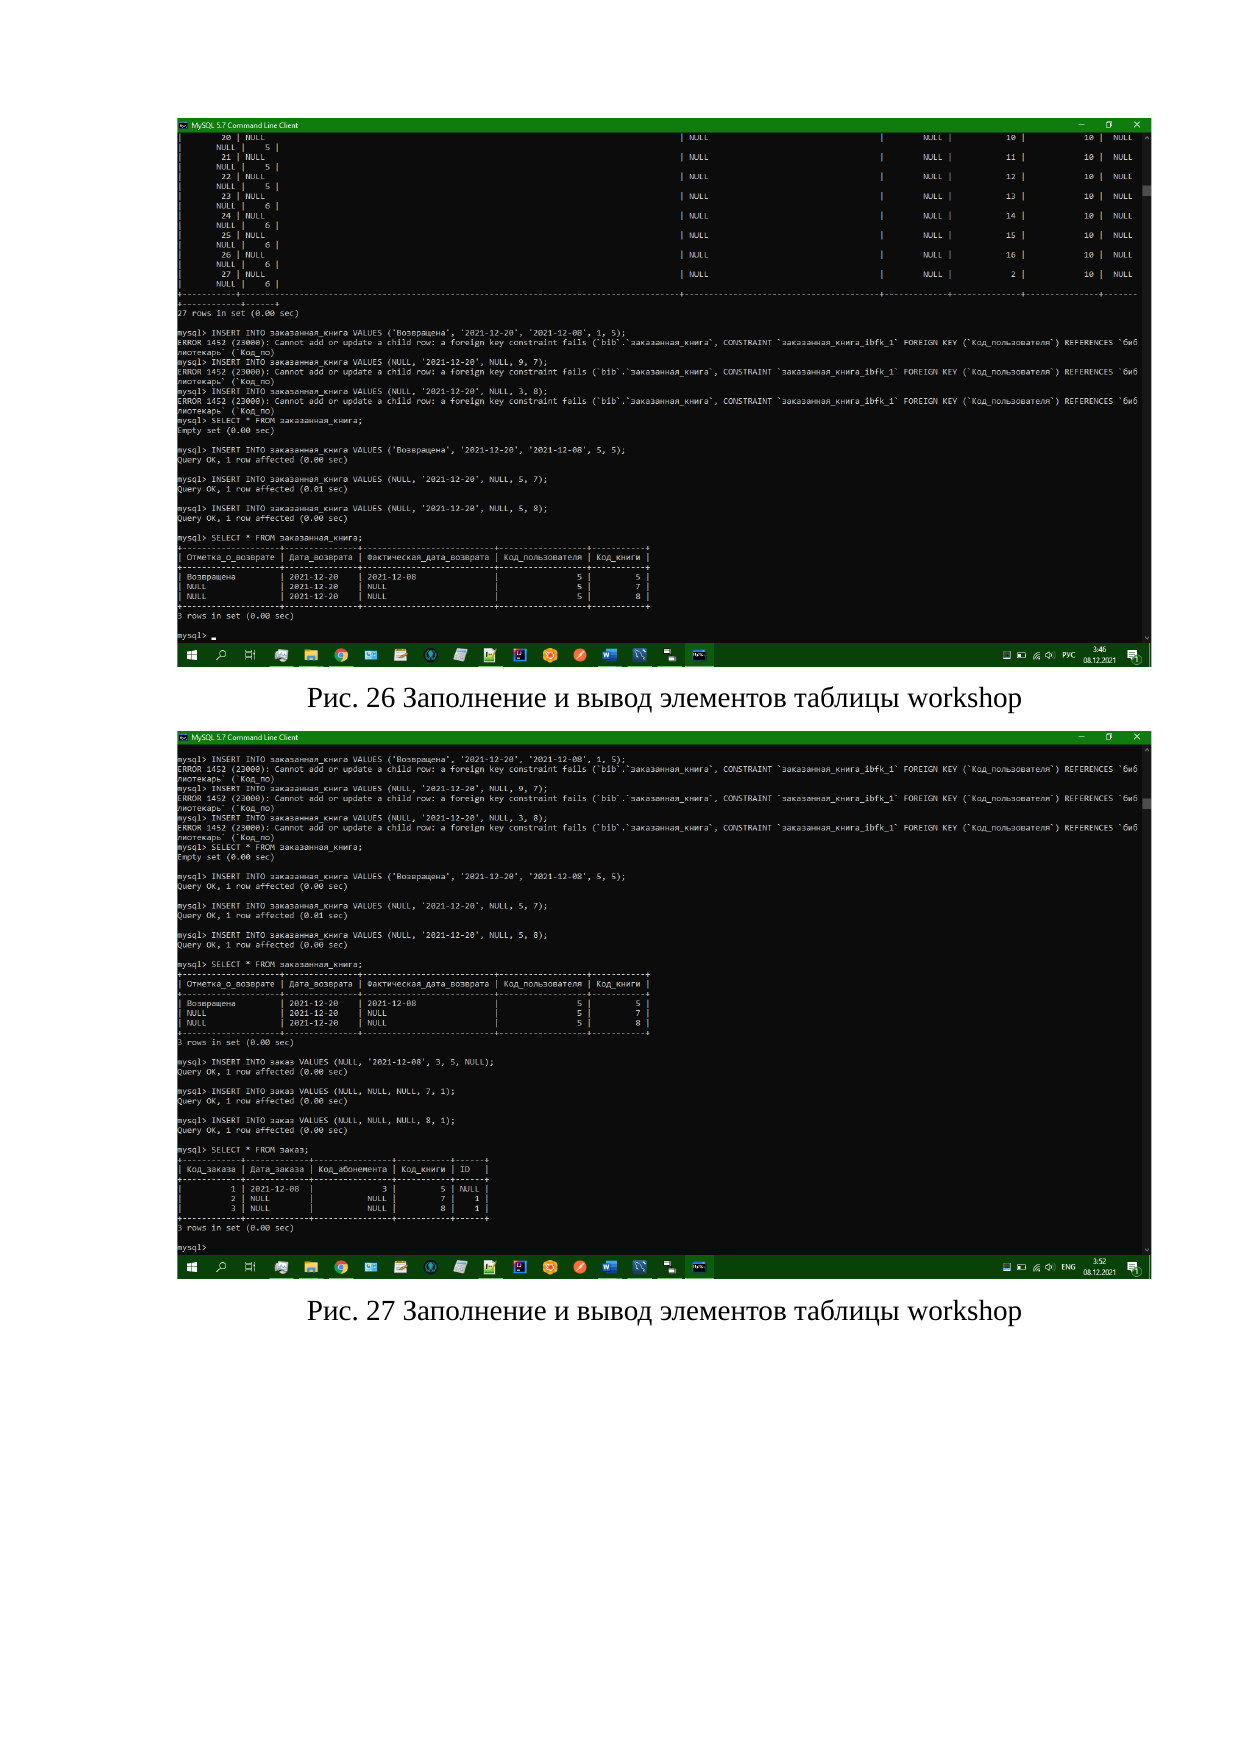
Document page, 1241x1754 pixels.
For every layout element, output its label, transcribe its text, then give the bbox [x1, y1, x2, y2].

text Рис. 26 Заполнение и вывод элементов таблицы workshop [177, 681, 1152, 714]
text Рис. 27 Заполнение и вывод элементов таблицы workshop [177, 1293, 1152, 1327]
picture [177, 731, 1152, 1279]
picture [177, 118, 1152, 667]
